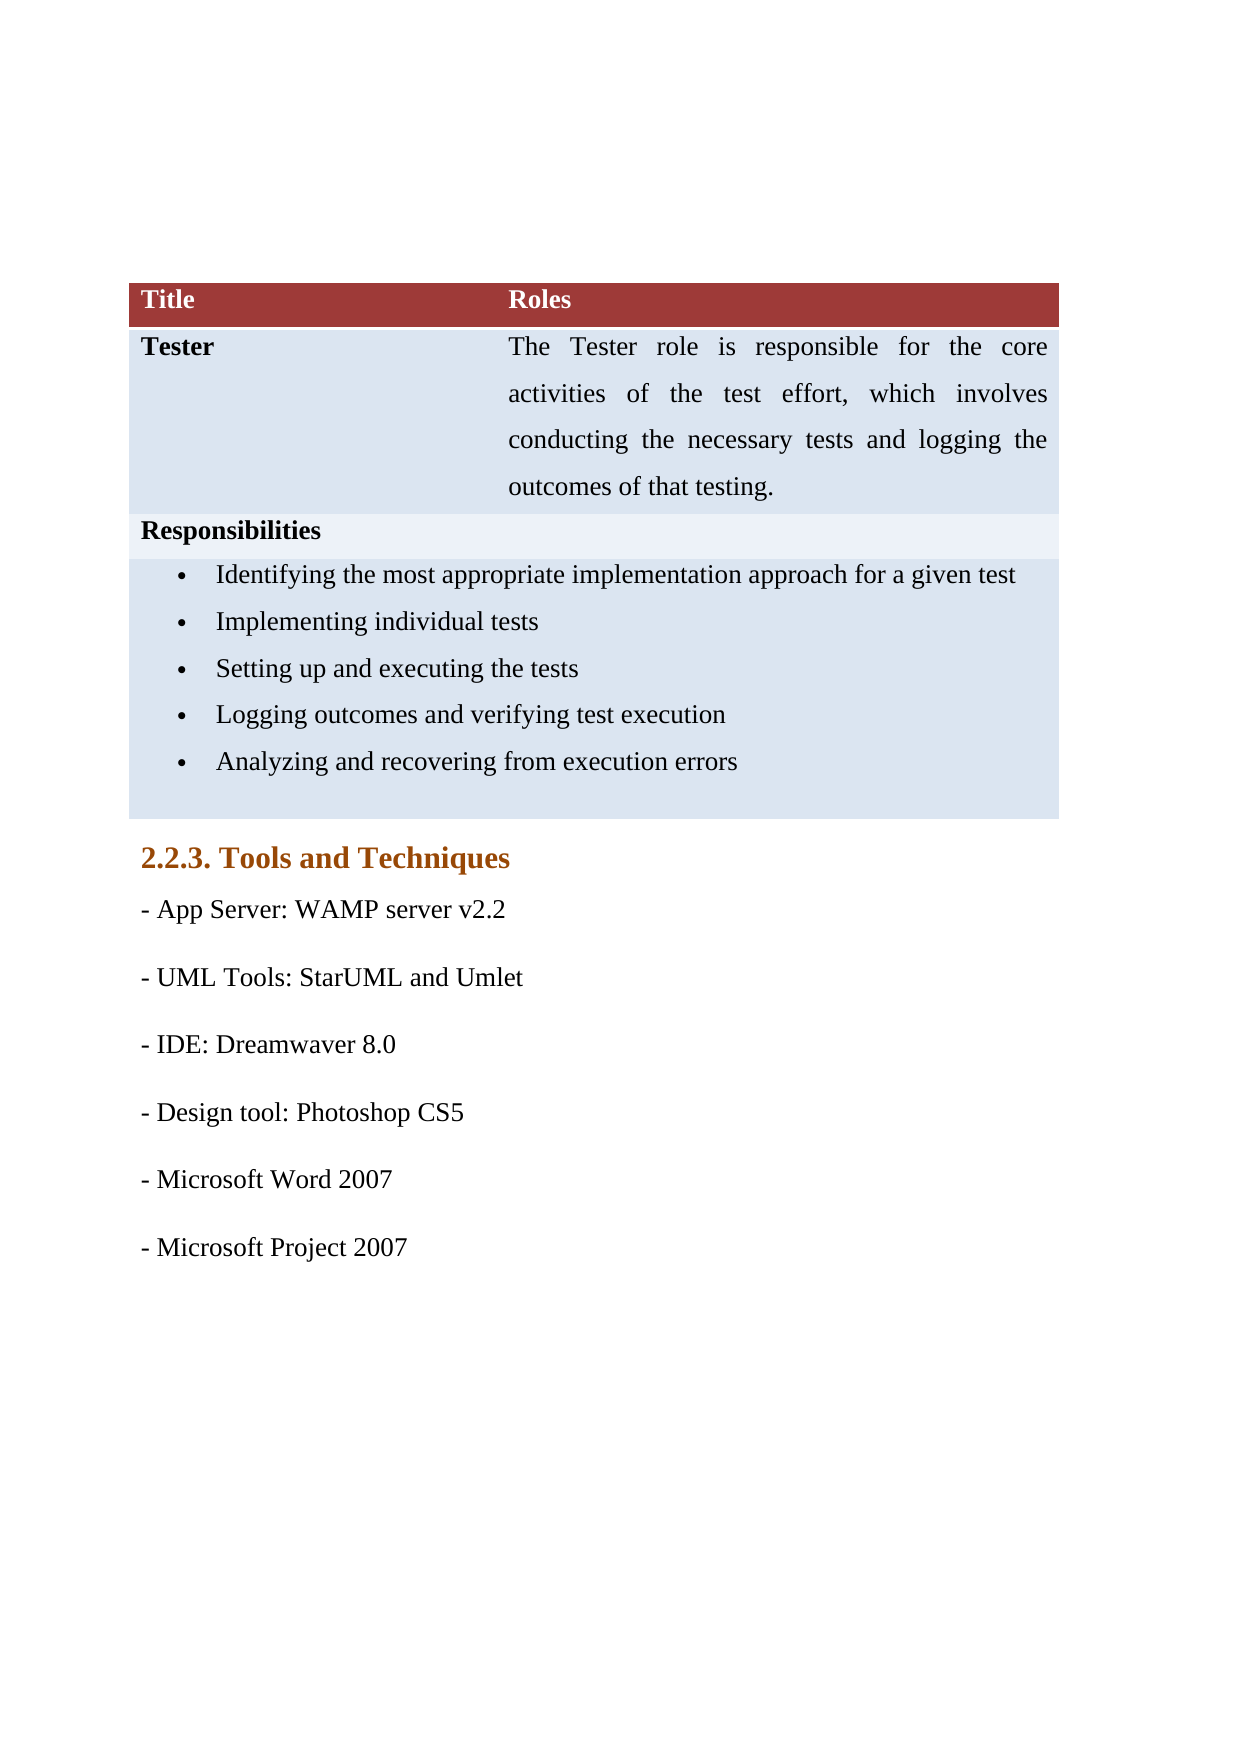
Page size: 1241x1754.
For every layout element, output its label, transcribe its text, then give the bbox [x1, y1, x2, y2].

table_cell The Tester role is responsible for the core activities of the test effort, which involves conducting the necessary tests and logging the outcomes of that testing. [497, 330, 1059, 514]
text - IDE: Dreamwaver 8.0 [141, 1028, 1122, 1059]
table_header Title [129, 283, 497, 327]
text - Microsoft Project 2007 [141, 1231, 1122, 1262]
text - Design tool: Photoshop CS5 [141, 1096, 1122, 1127]
table_header Roles [497, 283, 1059, 327]
text - Microsoft Word 2007 [141, 1163, 1122, 1194]
text - UML Tools: StarUML and Umlet [141, 961, 1122, 992]
table_cell Tester [129, 330, 497, 514]
text - App Server: WAMP server v2.2 [141, 893, 1122, 924]
subtitle 2.2.3. Tools and Techniques [141, 839, 1122, 876]
table_cell Responsibilities [129, 514, 1059, 559]
table_cell Identifying the most appropriate implementation approach for a given test Implementing individual tests Setting up and executing the tests Logging outcomes and verifying test execution Analyzing and recovering from execution errors [129, 559, 1059, 819]
